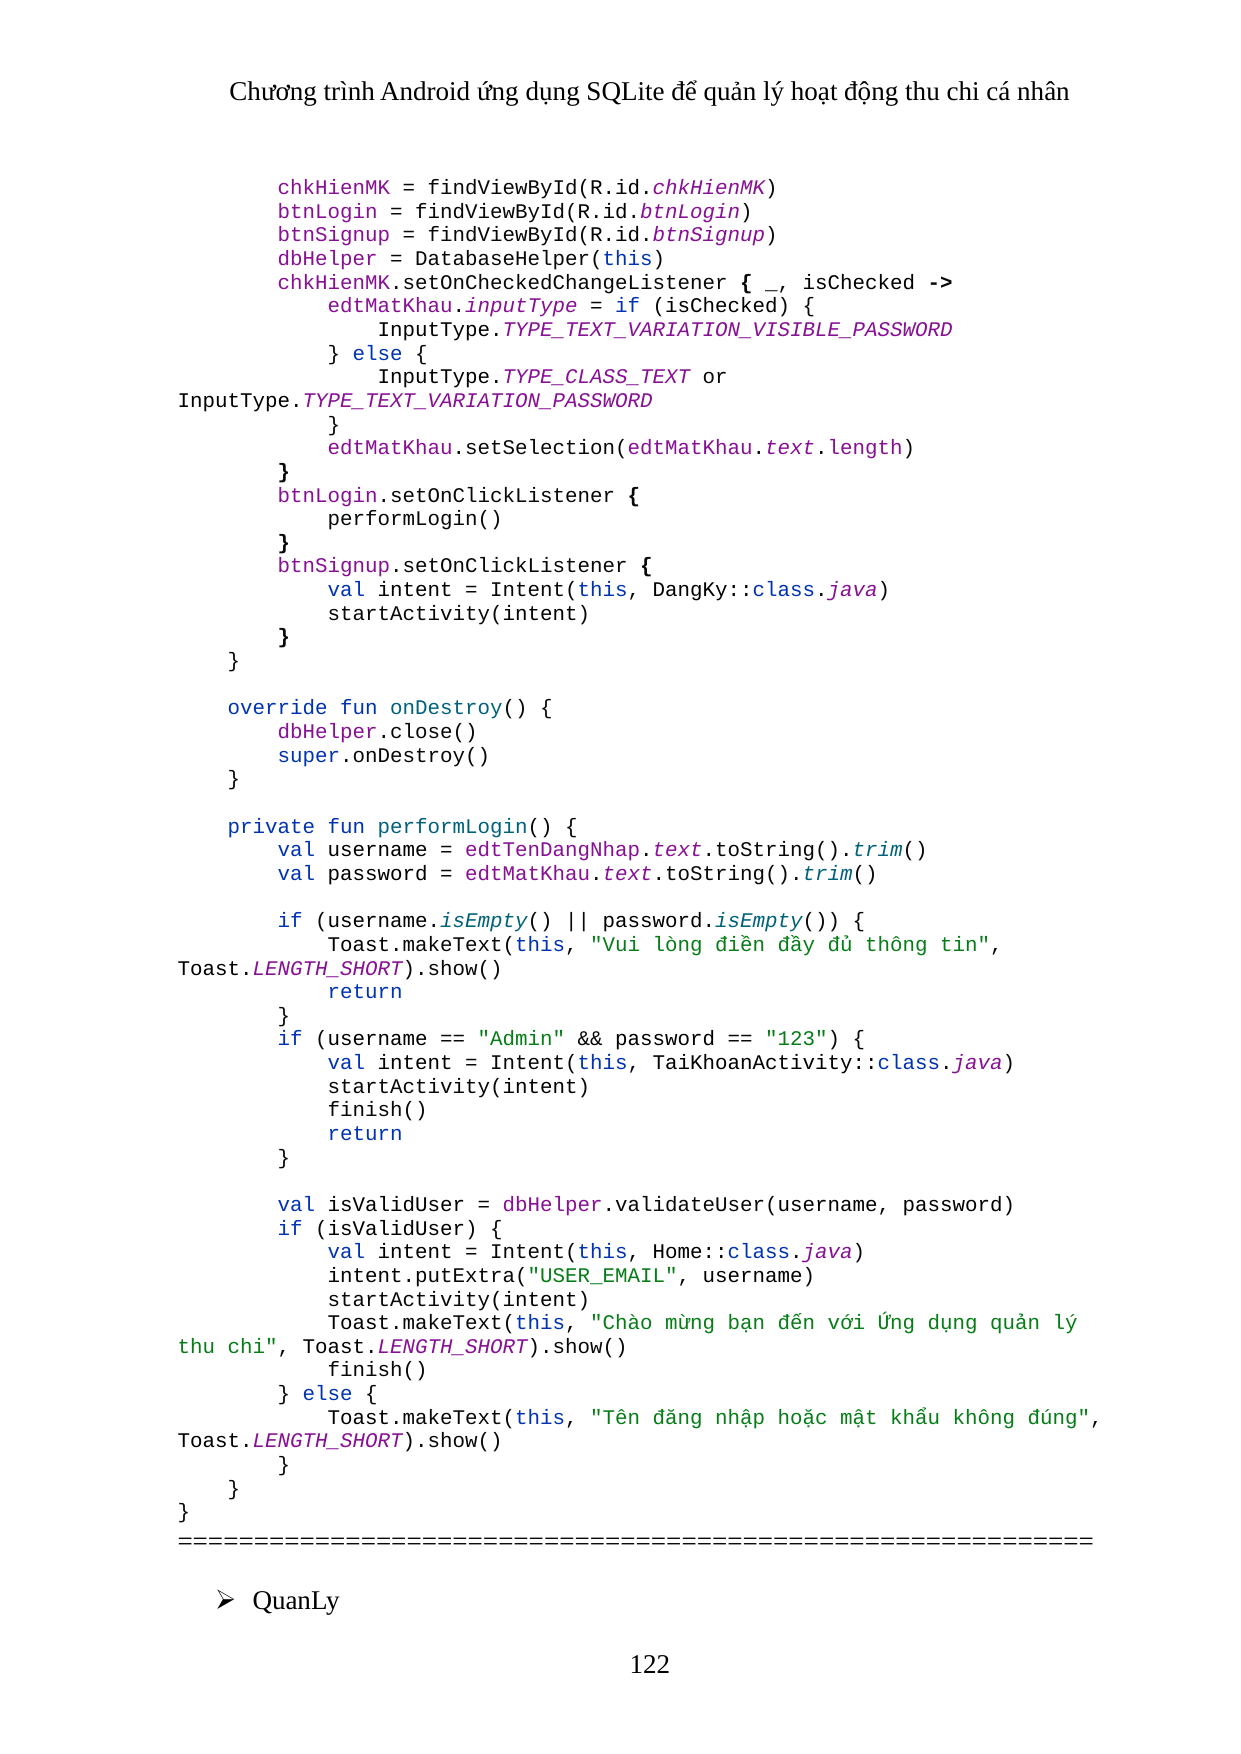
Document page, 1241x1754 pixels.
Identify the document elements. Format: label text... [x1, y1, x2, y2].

text ============================================================ [177, 1525, 1122, 1556]
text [177, 177, 1122, 1525]
list QuanLy [215, 1584, 1122, 1615]
